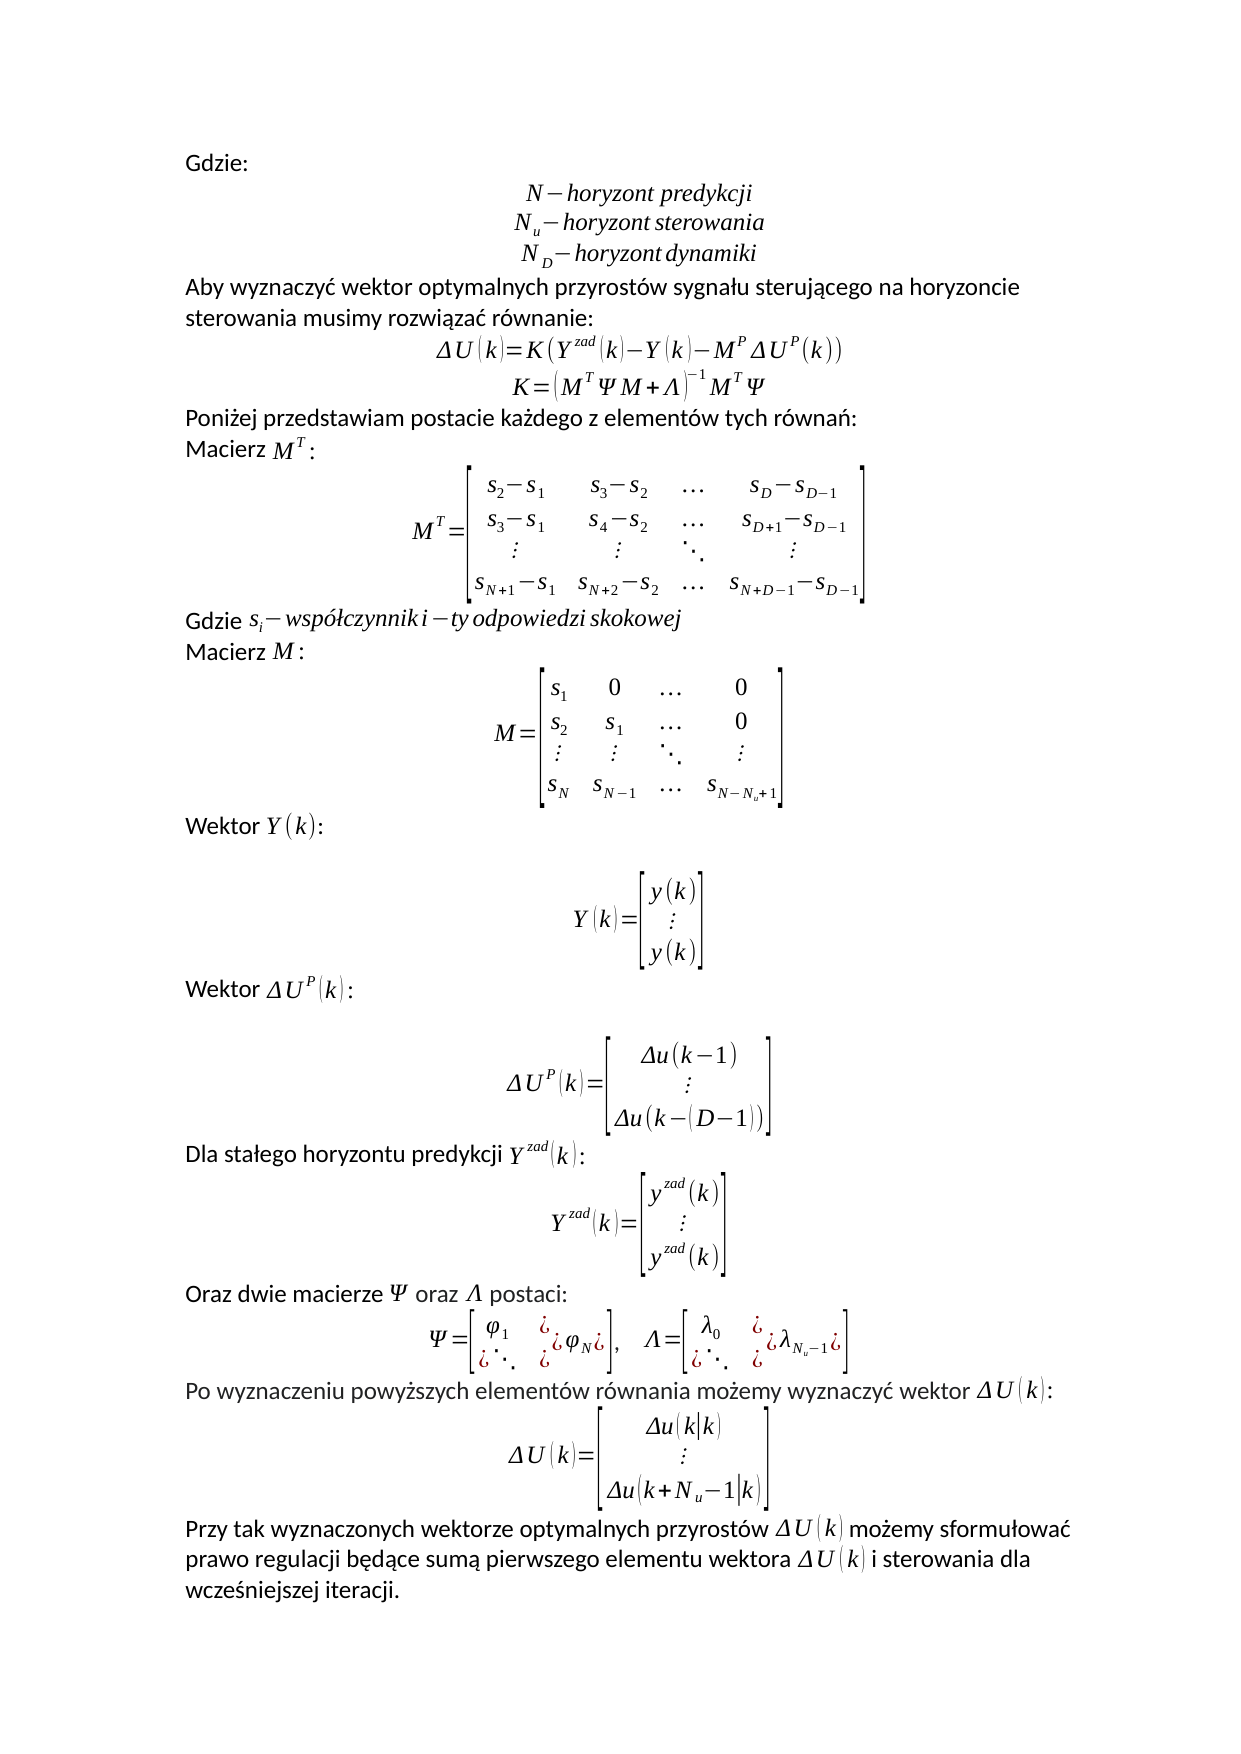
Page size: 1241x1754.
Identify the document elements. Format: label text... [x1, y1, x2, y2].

text Macierz [185, 636, 1093, 667]
text Poniżej przedstawiam postacie każdego z elementów tych równań: [185, 402, 1093, 433]
text Wektor : [185, 810, 1093, 841]
text , [185, 1308, 1093, 1375]
text Macierz [185, 433, 1093, 464]
text Wektor [185, 972, 1093, 1005]
text Aby wyznaczyć wektor optymalnych przyrostów sygnału sterującego na horyzoncie sterowania musimy rozwiązać równanie: [185, 271, 1093, 332]
text Gdzie [185, 605, 1093, 636]
text Gdzie: [185, 148, 1093, 178]
text Przy tak wyznaczonych wektorze optymalnych przyrostów możemy sformułować prawo regulacji będące sumą pierwszego elementu wektora i sterowania dla wcześniejszej iteracji. [185, 1513, 1093, 1605]
text Po wyznaczeniu powyższych elementów równania możemy wyznaczyć wektor [185, 1375, 1093, 1406]
text Oraz dwie macierze oraz postaci: [185, 1278, 1093, 1308]
text Dla stałego horyzontu predykcji [185, 1137, 1093, 1170]
